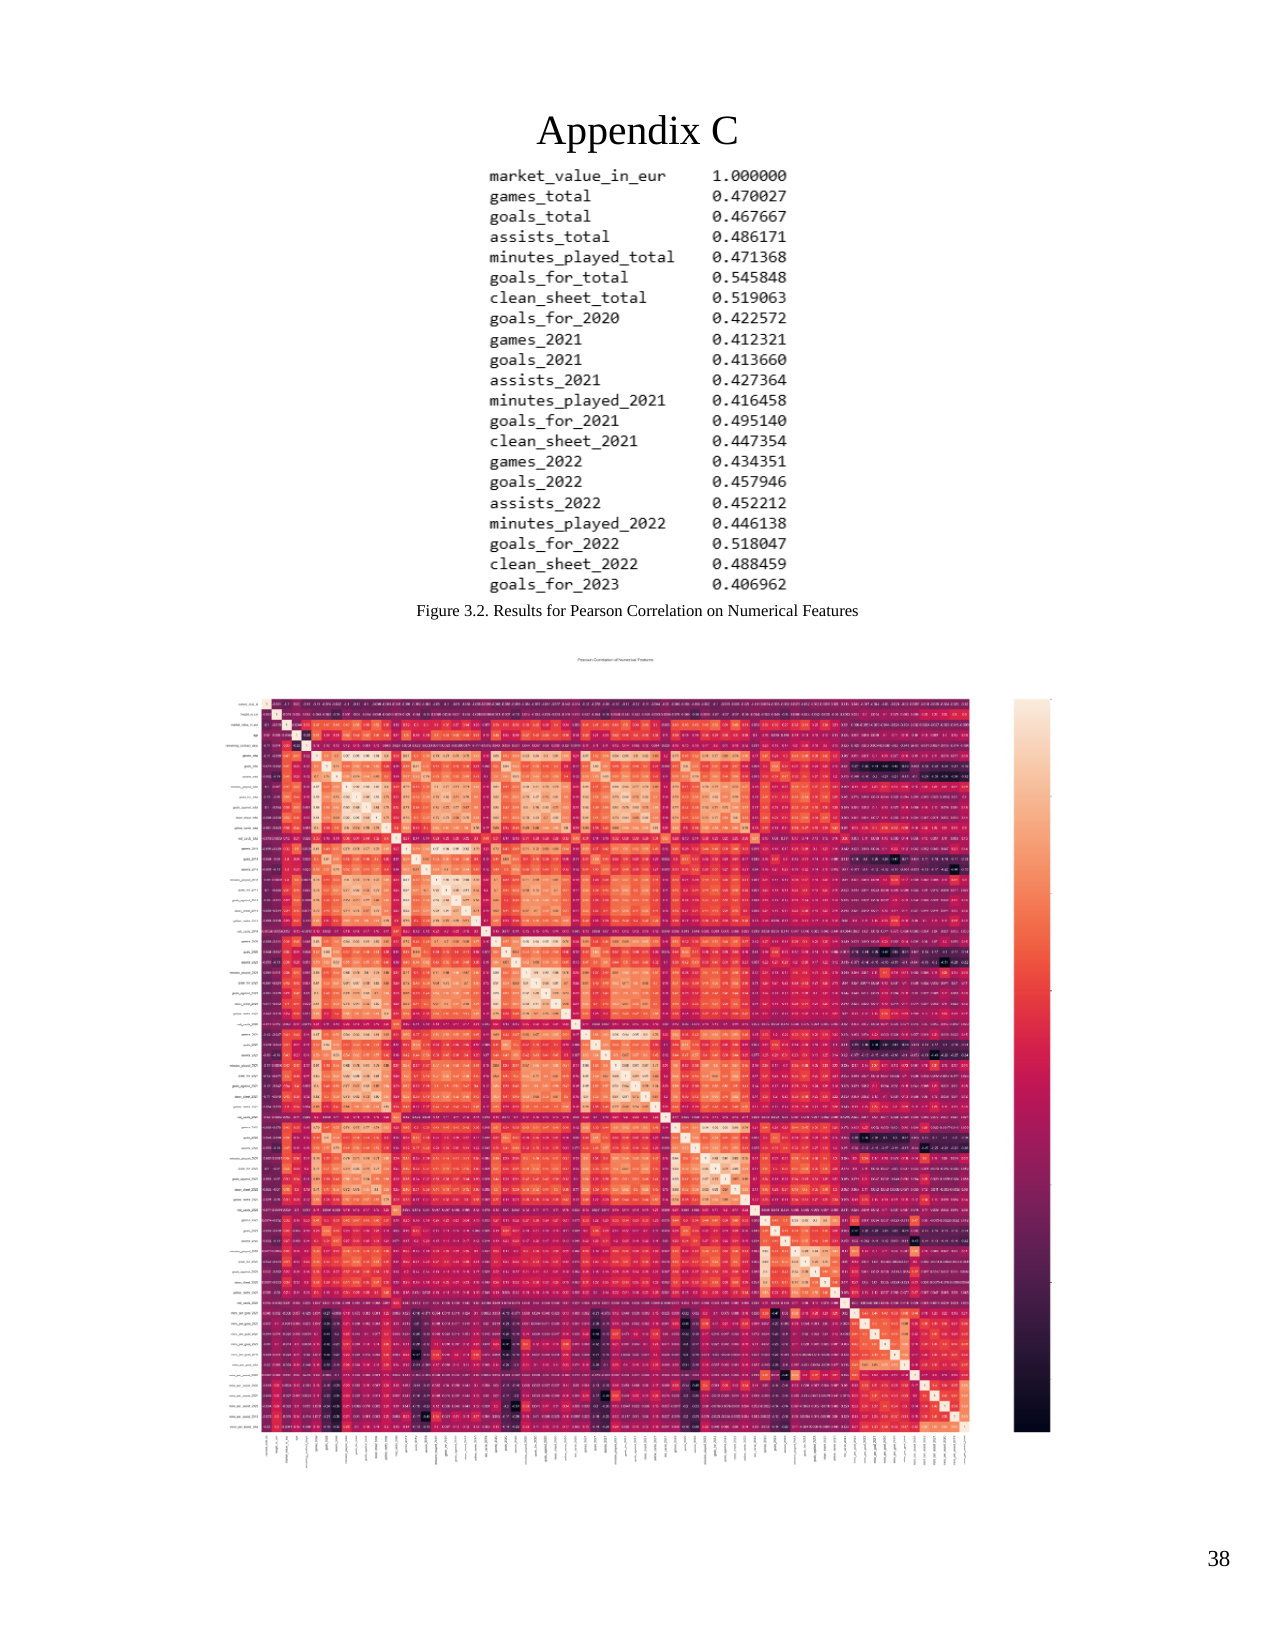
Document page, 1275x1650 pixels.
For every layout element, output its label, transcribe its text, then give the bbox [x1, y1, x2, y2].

picture [222, 653, 1053, 1475]
text Figure 3.2. Results for Pearson Correlation on Numerical Features [45, 601, 1230, 620]
subtitle Appendix C [45, 105, 1230, 153]
picture [481, 165, 794, 597]
